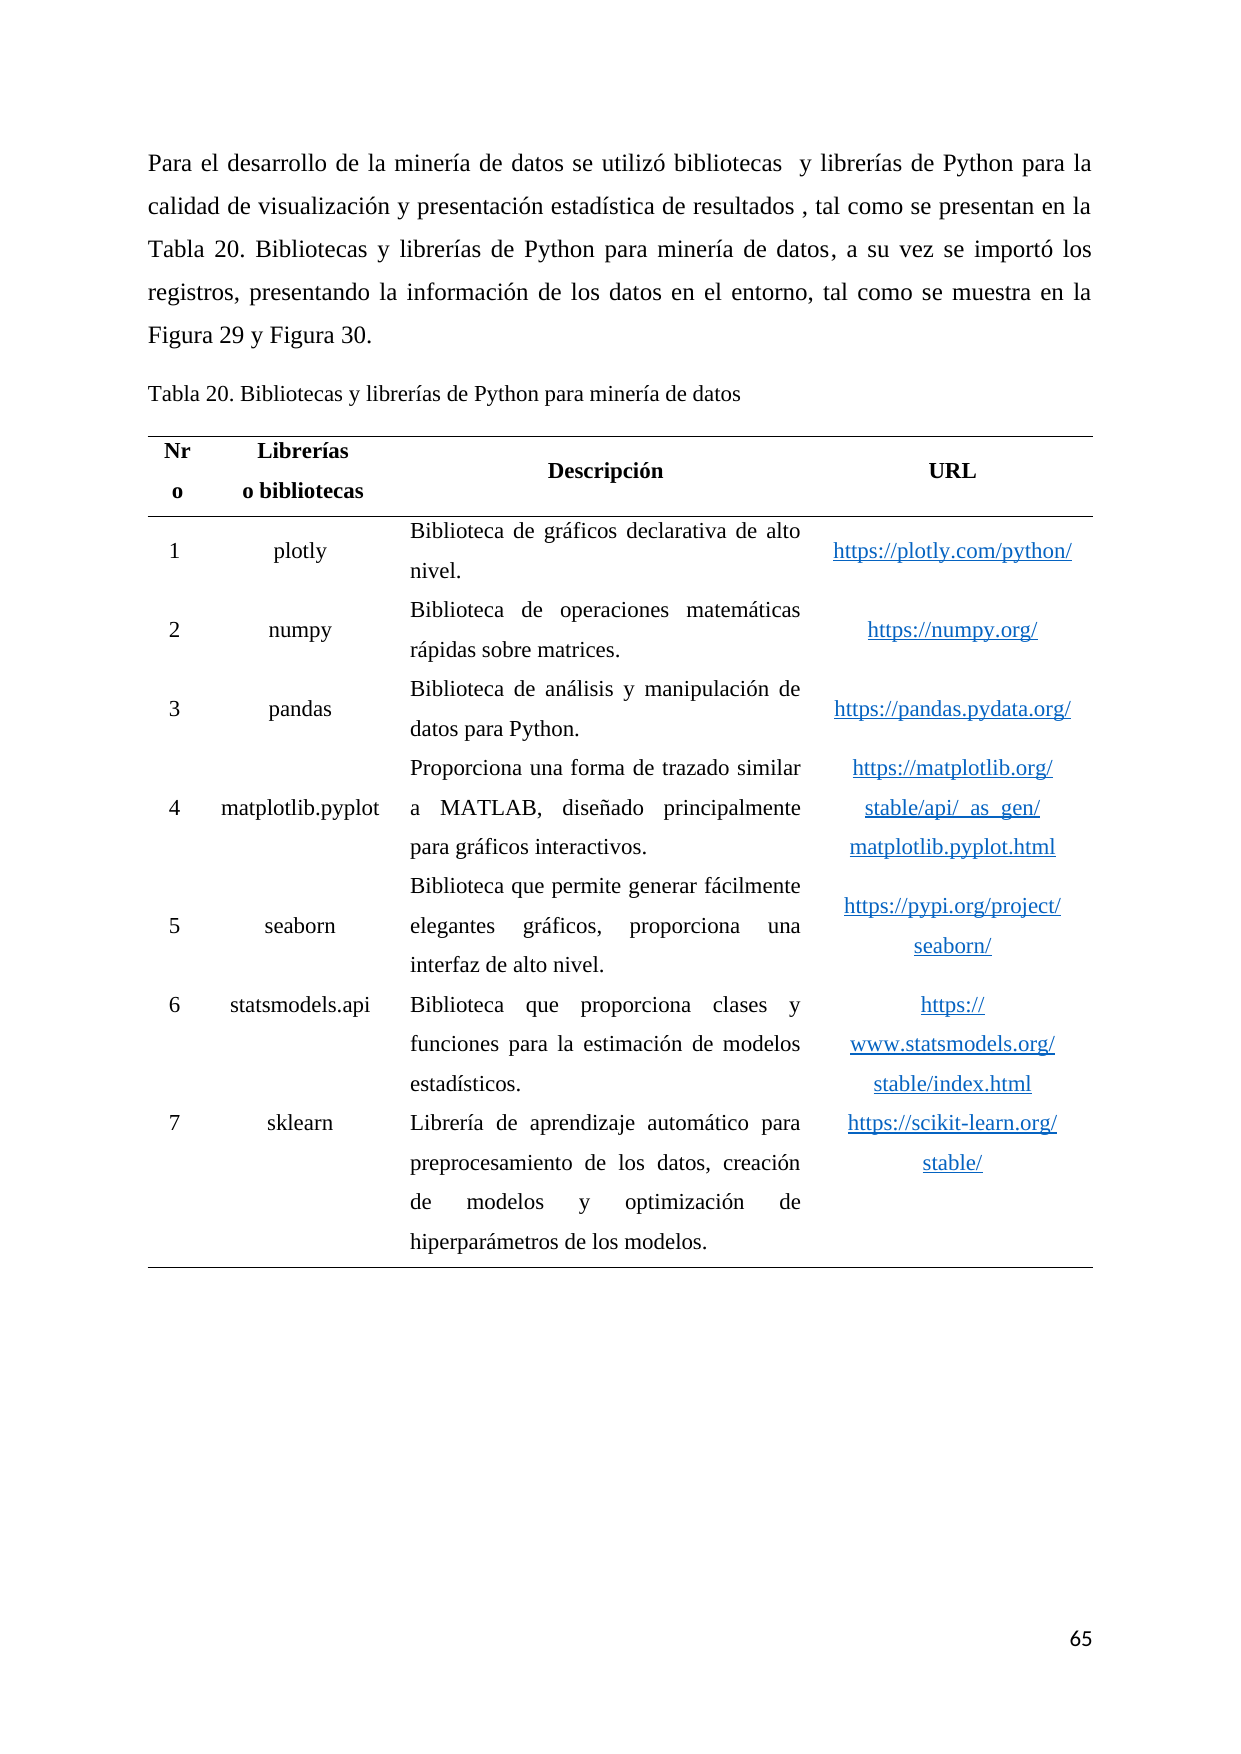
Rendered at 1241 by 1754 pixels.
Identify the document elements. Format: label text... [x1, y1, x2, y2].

table_cell statsmodels.api [201, 991, 399, 1109]
table_cell 2 [148, 596, 201, 675]
table_cell Biblioteca de gráficos declarativa de alto nivel. [399, 517, 812, 596]
table_cell numpy [201, 596, 399, 675]
table_cell 7 [148, 1109, 201, 1267]
table_cell 4 [148, 754, 201, 872]
table_cell https://pandas.pydata.org/ [813, 675, 1092, 754]
table_cell Biblioteca de análisis y manipulación de datos para Python. [399, 675, 812, 754]
table_header URL [813, 437, 1092, 516]
table_cell https://www.statsmodels.org/stable/index.html [813, 991, 1092, 1109]
table_cell 5 [148, 873, 201, 991]
table_cell 1 [148, 517, 201, 596]
table_cell pandas [201, 675, 399, 754]
text Tabla 20. Bibliotecas y librerías de Python para minería de datos [148, 380, 1092, 406]
table_cell Biblioteca que proporciona clases y funciones para la estimación de modelos estadísticos. [399, 991, 812, 1109]
table_cell Biblioteca que permite generar fácilmente elegantes gráficos, proporciona una interfaz de alto nivel. [399, 873, 812, 991]
table_cell sklearn [201, 1109, 399, 1267]
table_cell plotly [201, 517, 399, 596]
table_cell Librería de aprendizaje automático para preprocesamiento de los datos, creación de modelos y optimización de hiperparámetros de los modelos. [399, 1109, 812, 1267]
table_header Librerías o bibliotecas [207, 437, 399, 516]
table_header Descripción [399, 437, 812, 516]
table_cell seaborn [201, 873, 399, 991]
table_cell 3 [148, 675, 201, 754]
table_cell https://pypi.org/project/seaborn/ [813, 873, 1092, 991]
table_cell https://numpy.org/ [813, 596, 1092, 675]
table_cell https://scikit-learn.org/stable/ [813, 1109, 1092, 1267]
table_cell Biblioteca de operaciones matemáticas rápidas sobre matrices. [399, 596, 812, 675]
table_cell matplotlib.pyplot [201, 754, 399, 872]
table_header Nro [148, 437, 207, 516]
text Para el desarrollo de la minería de datos se utilizó bibliotecas y librerías de Python para la calidad de visualización y presentación estadística de resultados , tal como se presentan en la Tabla 20. Bibliotecas y librerías de Python para minería de datos, a su vez se importó los registros, presentando la información de los datos en el entorno, tal como se muestra en la Figura 29 y Figura 30. [148, 148, 1092, 349]
table_cell https://plotly.com/python/ [813, 517, 1092, 596]
table_cell 6 [148, 991, 201, 1109]
table_cell https://matplotlib.org/stable/api/_as_gen/matplotlib.pyplot.html [813, 754, 1092, 872]
table_cell Proporciona una forma de trazado similar a MATLAB, diseñado principalmente para gráficos interactivos. [399, 754, 812, 872]
